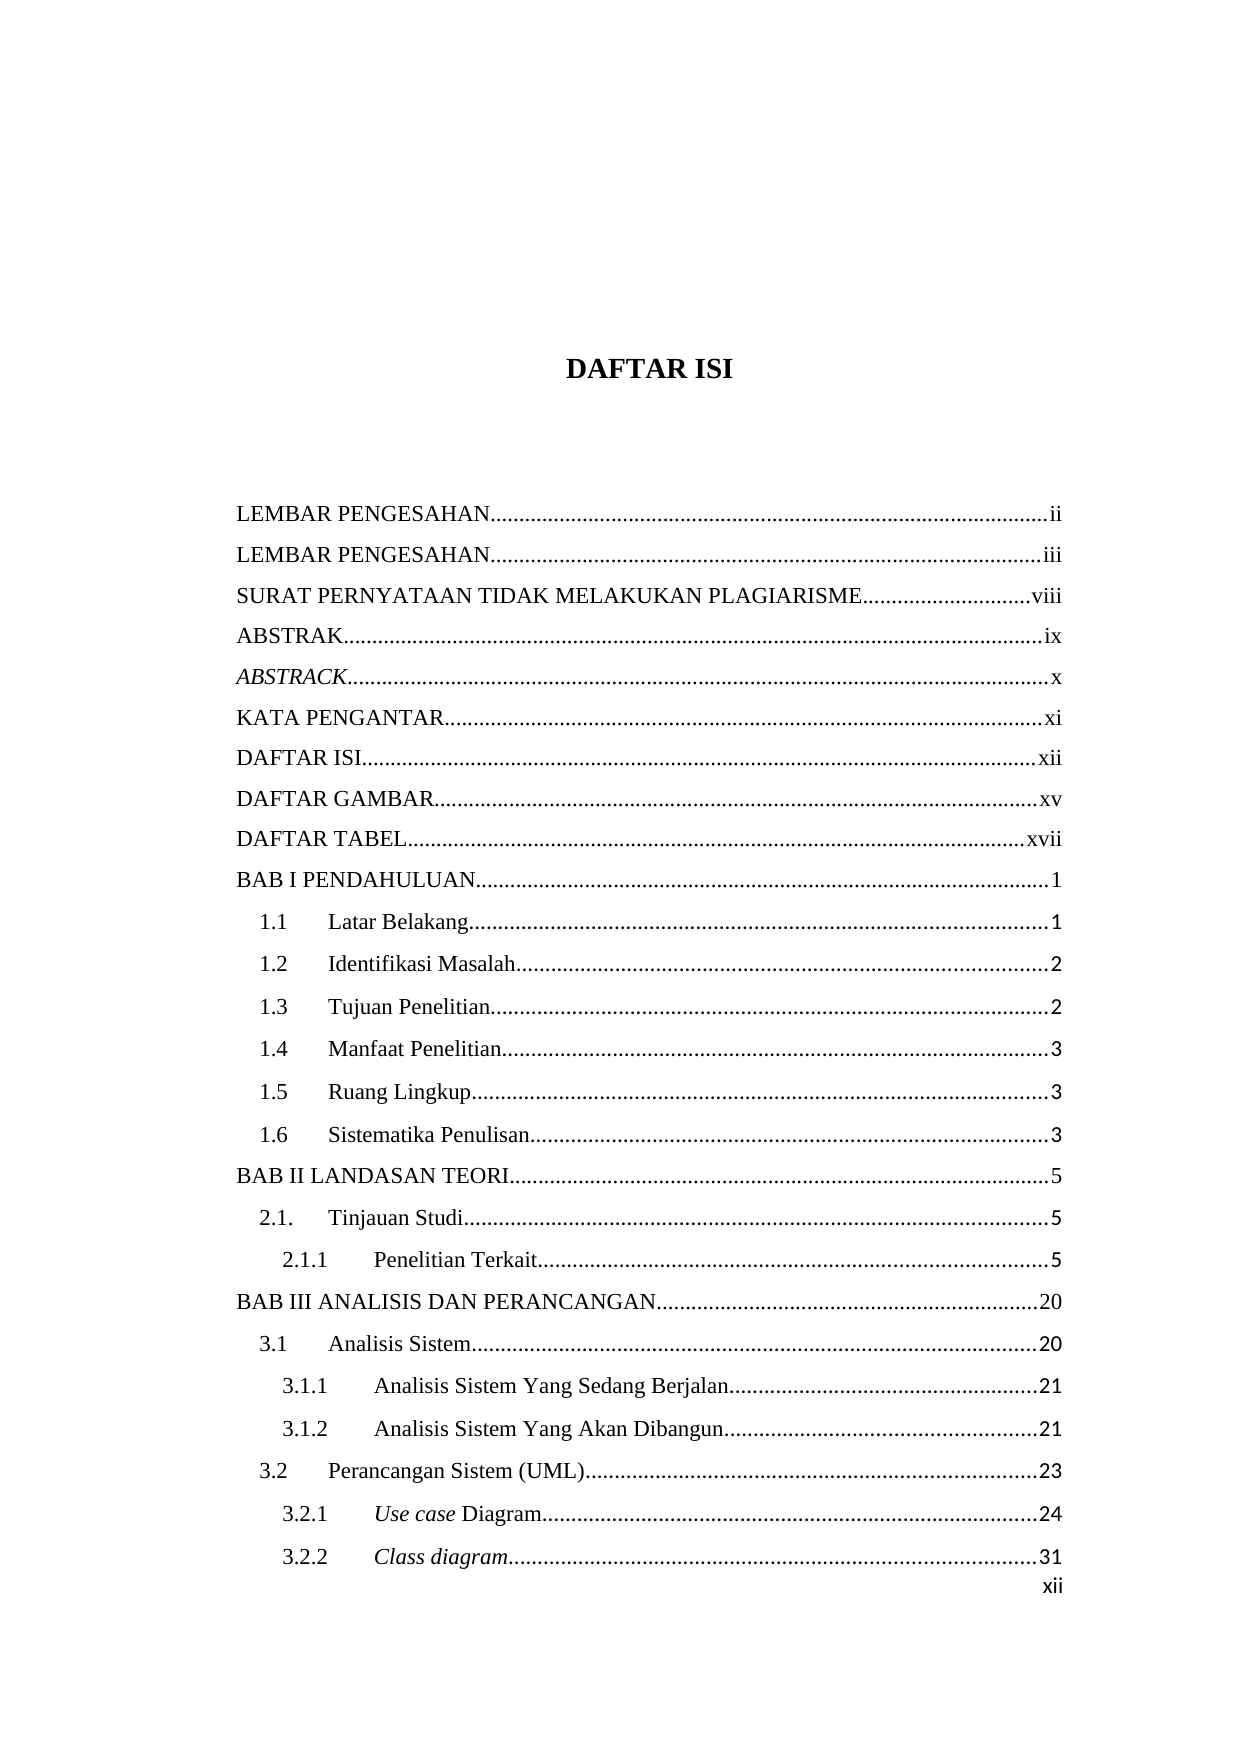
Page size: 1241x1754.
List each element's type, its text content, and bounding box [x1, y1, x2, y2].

subtitle DAFTAR ISI [236, 351, 1063, 384]
